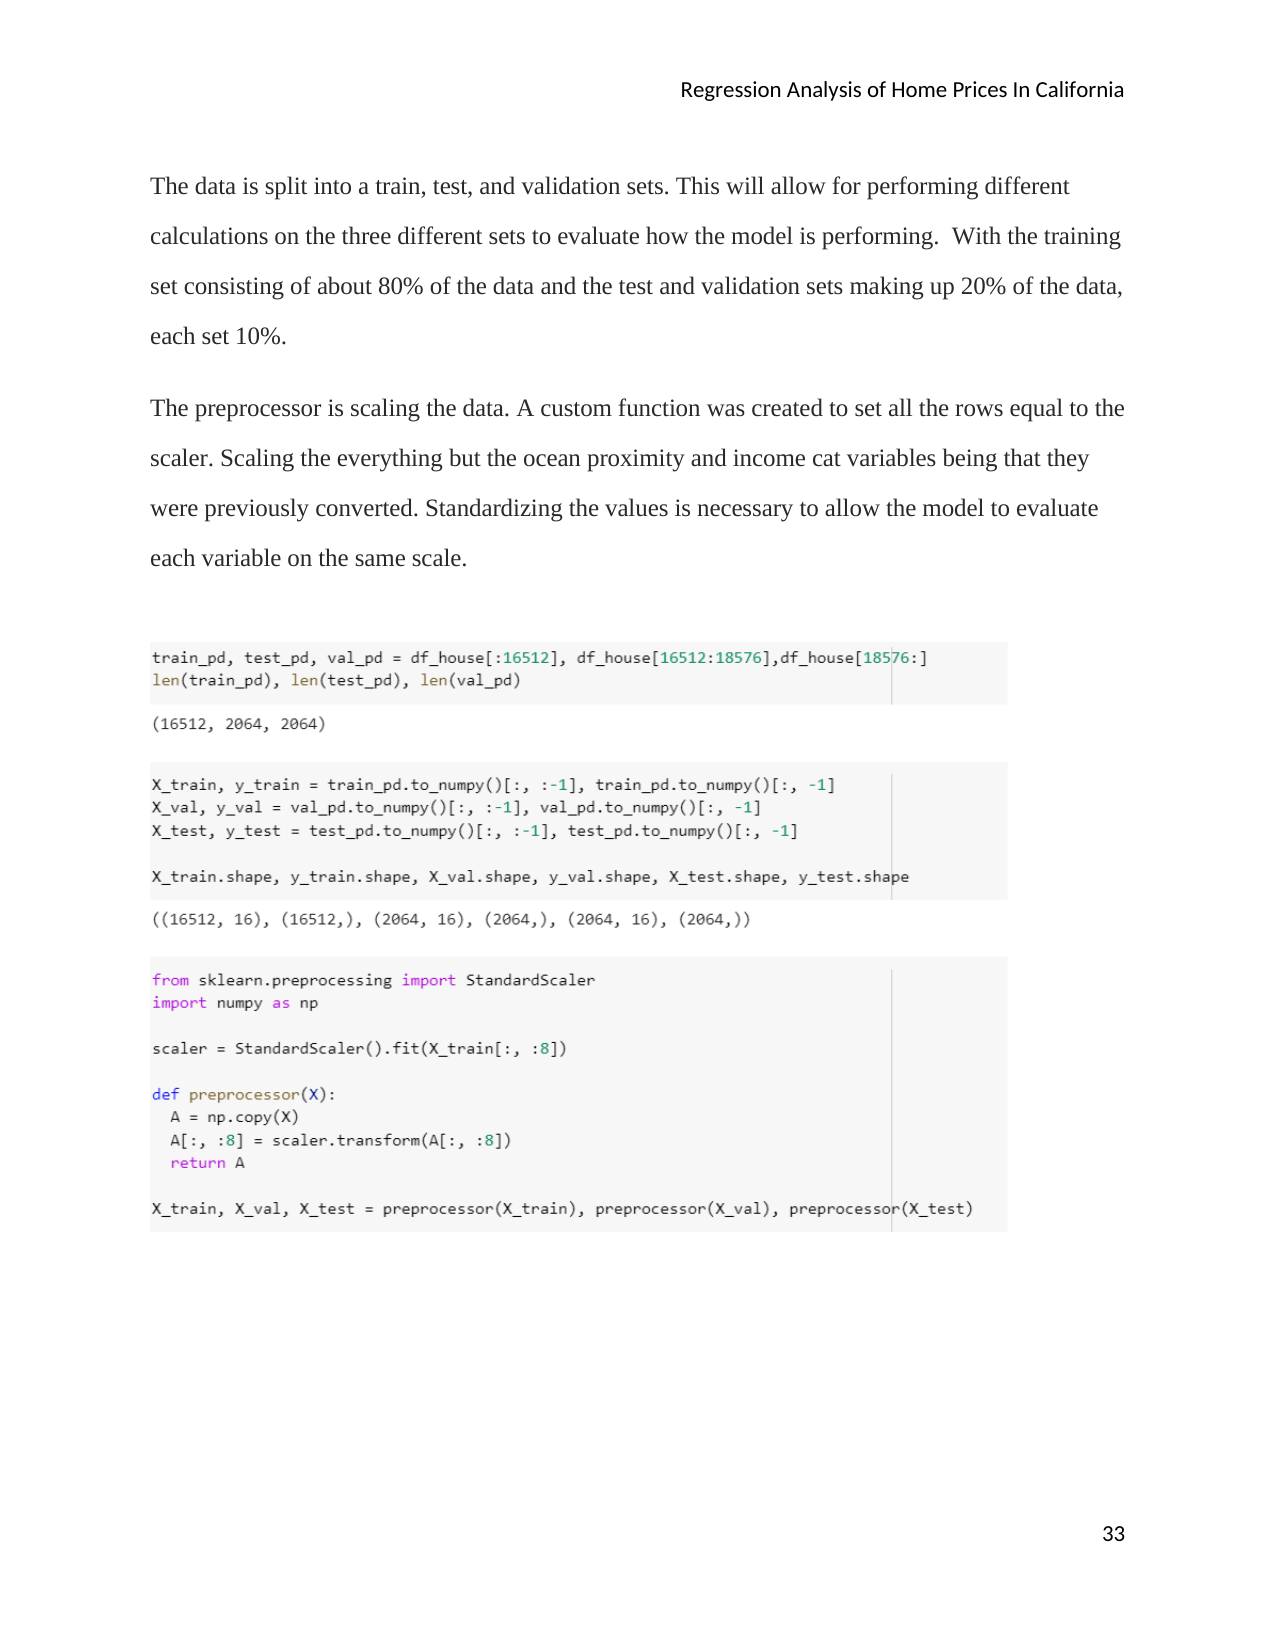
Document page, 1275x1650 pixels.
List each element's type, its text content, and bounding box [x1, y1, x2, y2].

text The data is split into a train, test, and validation sets. This will allow for performing different calculations on the three different sets to evaluate how the model is performing. With the training set consisting of about 80% of the data and the test and validation sets making up 20% of the data, each set 10%. [150, 150, 1125, 350]
picture [150, 642, 1008, 1234]
text The preprocessor is scaling the data. A custom function was created to set all the rows equal to the scaler. Scaling the everything but the ocean proximity and income cat variables being that they were previously converted. Standardizing the values is necessary to allow the model to evaluate each variable on the same scale. [150, 371, 1125, 571]
